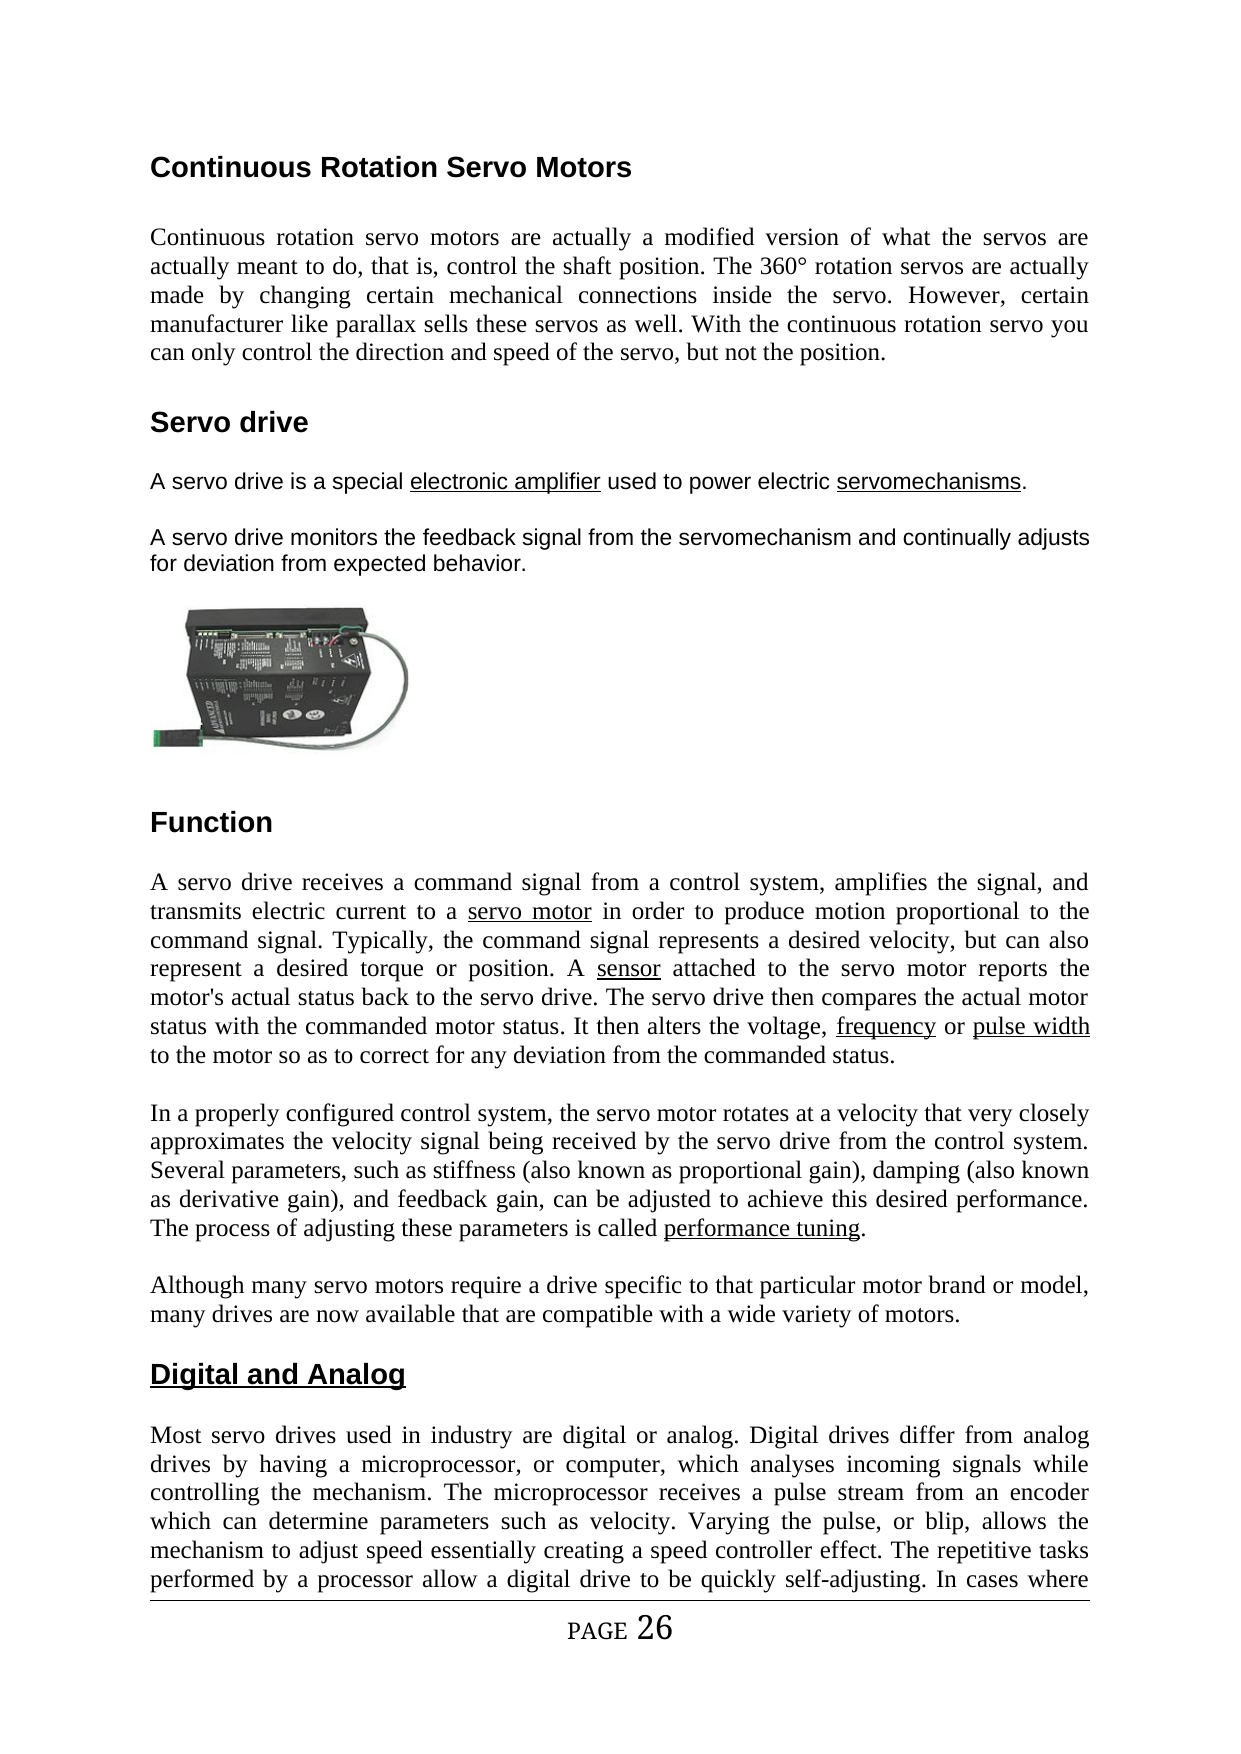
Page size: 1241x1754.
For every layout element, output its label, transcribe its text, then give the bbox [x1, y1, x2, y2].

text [150, 1420, 1090, 1592]
text A servo drive receives a command signal from a control system, amplifies the signal, and transmits electric current to a servo motor in order to produce motion proportional to the command signal. Typically, the command signal represents a desired velocity, but can also represent a desired torque or position. A sensor attached to the servo motor reports the motor's actual status back to the servo drive. The servo drive then compares the actual motor status with the commanded motor status. It then alters the voltage, frequency or pulse width to the motor so as to correct for any deviation from the commanded status. [150, 867, 1090, 1068]
picture [150, 605, 410, 776]
text Digital and Analog [150, 1357, 1090, 1391]
text Servo drive [150, 405, 1090, 439]
text A servo drive monitors the feedback signal from the servomechanism and continually adjusts for deviation from expected behavior. [150, 523, 1090, 576]
text A servo drive is a special electronic amplifier used to power electric servomechanisms. [150, 468, 1090, 494]
text Although many servo motors require a drive specific to that particular motor brand or model, many drives are now available that are compatible with a wide variety of motors. [150, 1271, 1090, 1328]
text Continuous Rotation Servo Motors [150, 150, 1090, 183]
text Function [150, 804, 1090, 838]
text Continuous rotation servo motors are actually a modified version of what the servos are actually meant to do, that is, control the shaft position. The 360° rotation servos are actually made by changing certain mechanical connections inside the servo. However, certain manufacturer like parallax sells these servos as well. With the continuous rotation servo you can only control the direction and speed of the servo, but not the position. [150, 222, 1090, 366]
text In a properly configured control system, the servo motor rotates at a velocity that very closely approximates the velocity signal being received by the servo drive from the control system. Several parameters, such as stiffness (also known as proportional gain), damping (also known as derivative gain), and feedback gain, can be adjusted to achieve this desired performance. The process of adjusting these parameters is called performance tuning. [150, 1098, 1090, 1241]
